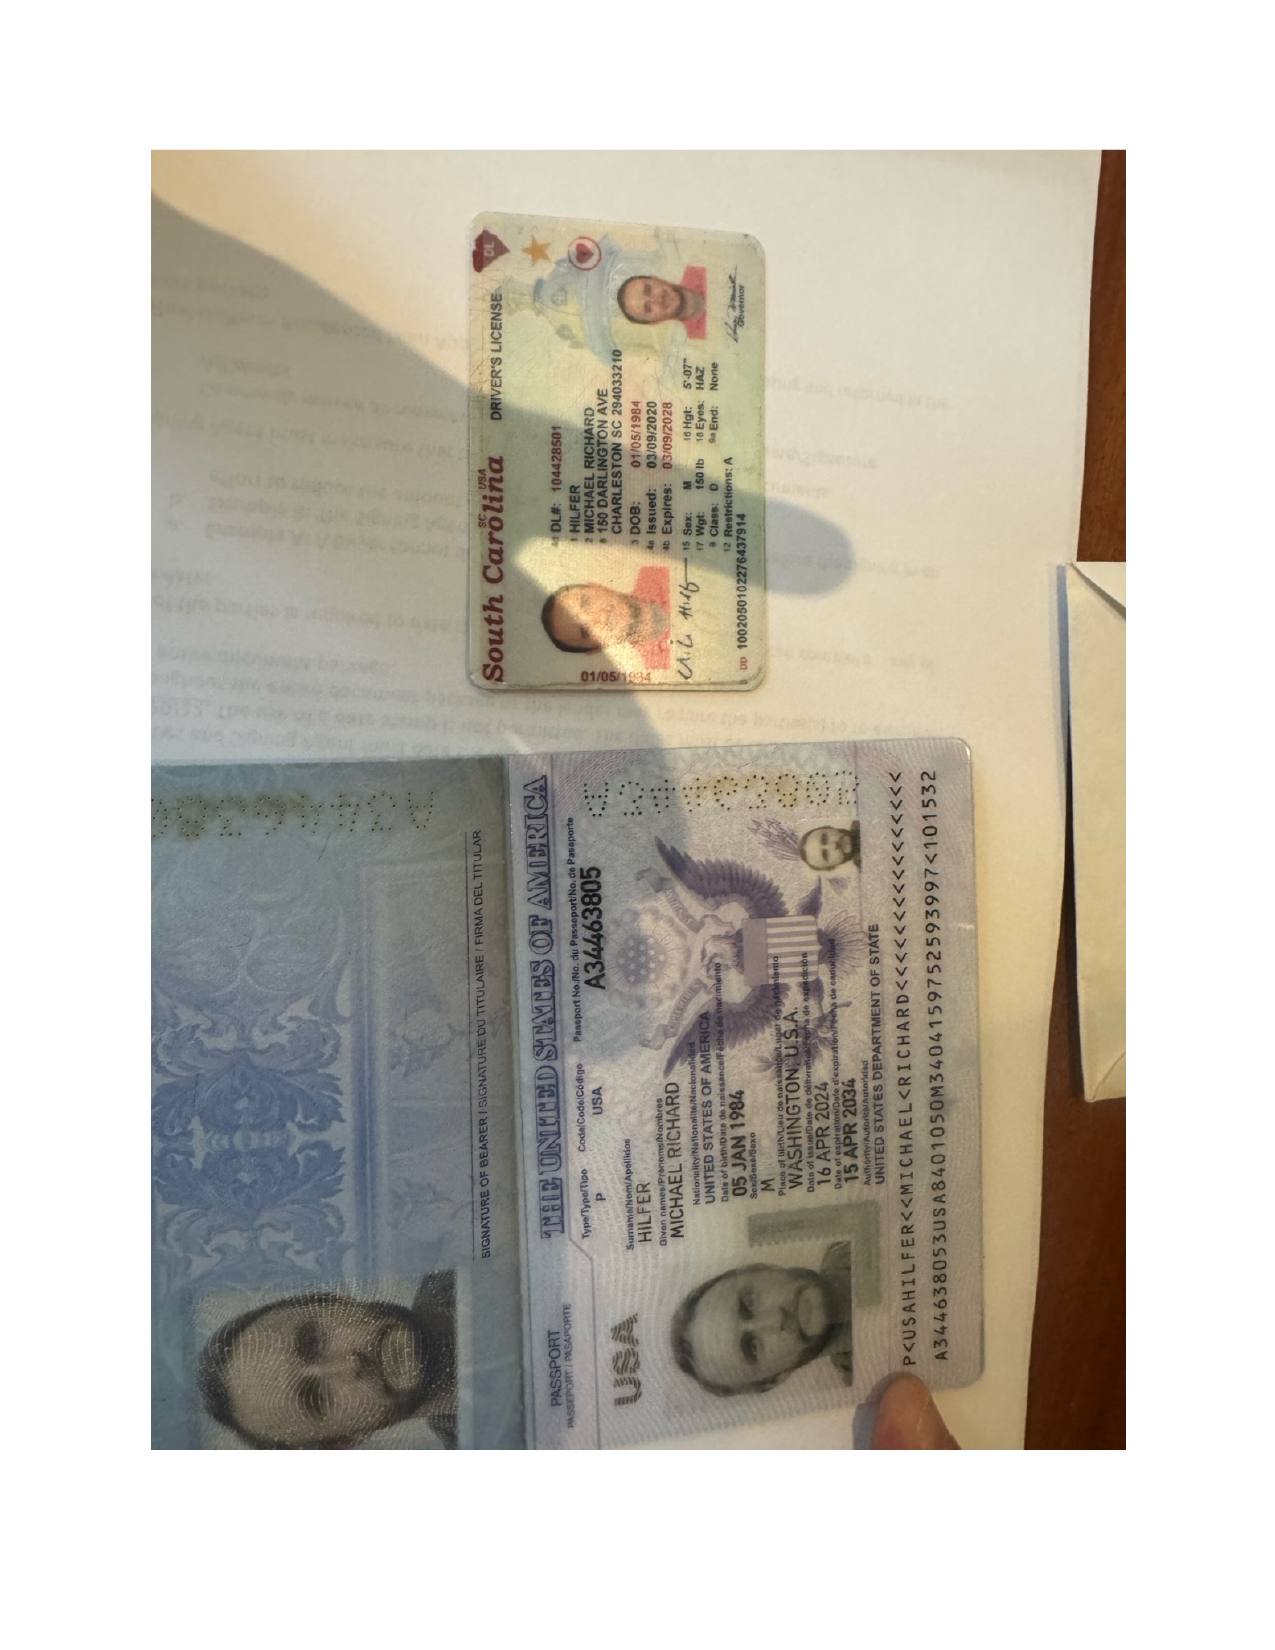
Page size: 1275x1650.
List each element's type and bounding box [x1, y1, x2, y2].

picture [152, 151, 1126, 1448]
